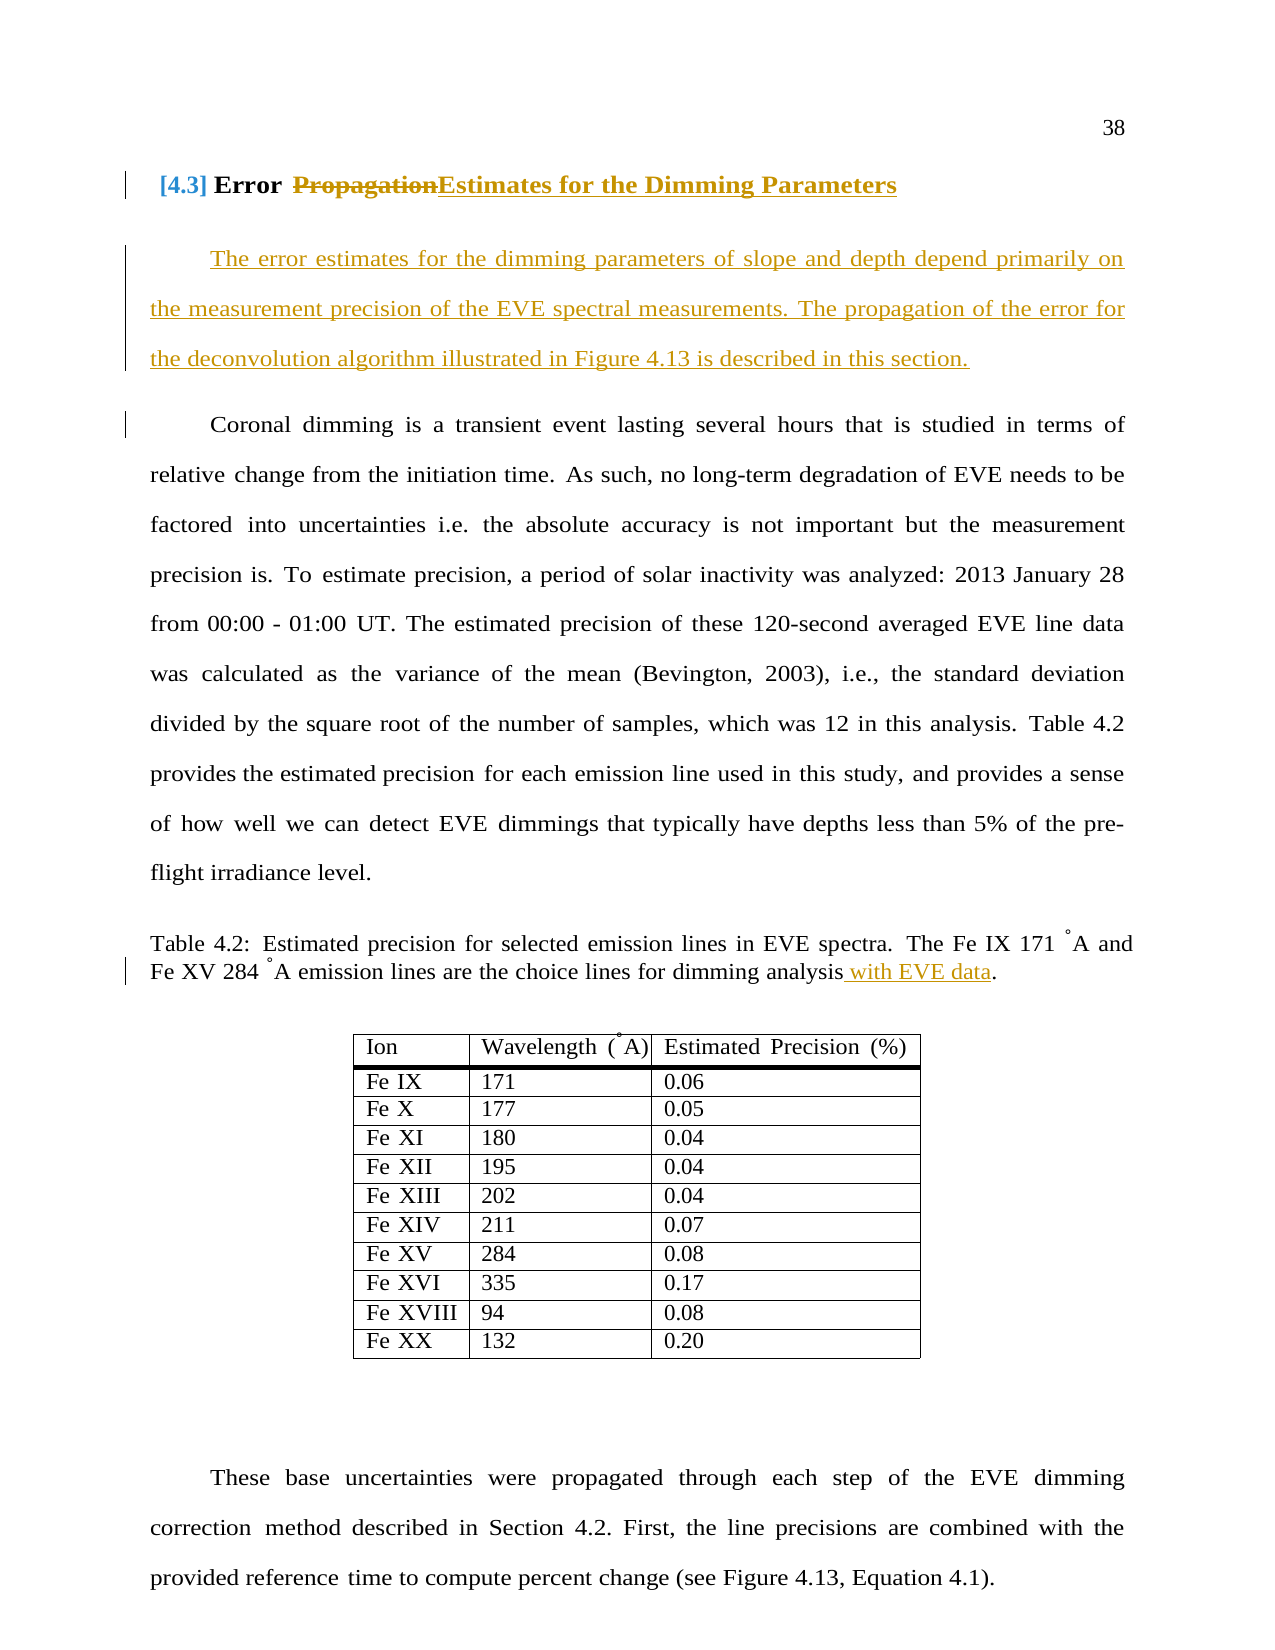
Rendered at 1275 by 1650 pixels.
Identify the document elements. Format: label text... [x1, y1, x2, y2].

table_cell 177 [470, 1097, 651, 1125]
table_cell 0.07 [652, 1213, 920, 1241]
table_cell 0.08 [652, 1301, 920, 1328]
table_header Wavelength (˚A) [470, 1035, 651, 1065]
table_cell Fe XI [354, 1126, 469, 1154]
table_cell 0.08 [652, 1243, 920, 1270]
table_cell 0.06 [652, 1070, 920, 1096]
table_cell 335 [470, 1271, 651, 1299]
table_cell Fe X [354, 1097, 469, 1125]
table_cell 180 [470, 1126, 651, 1154]
subtitle Error [159, 171, 1137, 199]
table_cell 202 [470, 1184, 651, 1212]
table_cell Fe XIII [354, 1184, 469, 1212]
table_cell 0.20 [652, 1330, 920, 1358]
table_cell 0.04 [652, 1126, 920, 1154]
table_cell Fe XX [354, 1330, 469, 1358]
text Table 4.2: Estimated precision for selected emission lines in EVE spectra. The Fe IX 171 ˚A and Fe XV 284 ˚A emission lines are the choice lines for dimming analysis. [150, 929, 1137, 985]
table_cell Fe XV [354, 1243, 469, 1270]
table_cell 0.05 [652, 1097, 920, 1125]
table_cell 94 [470, 1301, 651, 1328]
table_cell 132 [470, 1330, 651, 1358]
table_cell 0.04 [652, 1184, 920, 1212]
table_cell Fe XVI [354, 1271, 469, 1299]
table_cell 284 [470, 1243, 651, 1270]
text These base uncertainties were propagated through each step of the EVE dimming correction method described in Section 4.2. First, the line precisions are combined with the provided reference time to compute percent change (see Figure 4.13, Equation 4.1). [150, 1464, 1125, 1590]
table_cell Fe XIV [354, 1213, 469, 1241]
table_cell 0.04 [652, 1155, 920, 1183]
table_cell 171 [470, 1070, 651, 1096]
table_header Ion [354, 1035, 469, 1065]
table_cell Fe IX [354, 1070, 469, 1096]
table_cell 195 [470, 1155, 651, 1183]
text Coronal dimming is a transient event lasting several hours that is studied in terms of relative change from the initiation time. As such, no long-term degradation of EVE needs to be factored into uncertainties i.e. the absolute accuracy is not important but the measurement precision is. To estimate precision, a period of solar inactivity was analyzed: 2013 January 28 from 00:00 - 01:00 UT. The estimated precision of these 120-second averaged EVE line data was calculated as the variance of the mean (Bevington, 2003), i.e., the standard deviation divided by the square root of the number of samples, which was 12 in this analysis. Table 4.2 provides the estimated precision for each emission line used in this study, and provides a sense of how well we can detect EVE dimmings that typically have depths less than 5% of the pre-flight irradiance level. [150, 411, 1125, 886]
table_cell Fe XVIII [354, 1301, 469, 1328]
table_cell 211 [470, 1213, 651, 1241]
table_header Estimated Precision (%) [652, 1035, 920, 1065]
table_cell Fe XII [354, 1155, 469, 1183]
table_cell 0.17 [652, 1271, 920, 1299]
